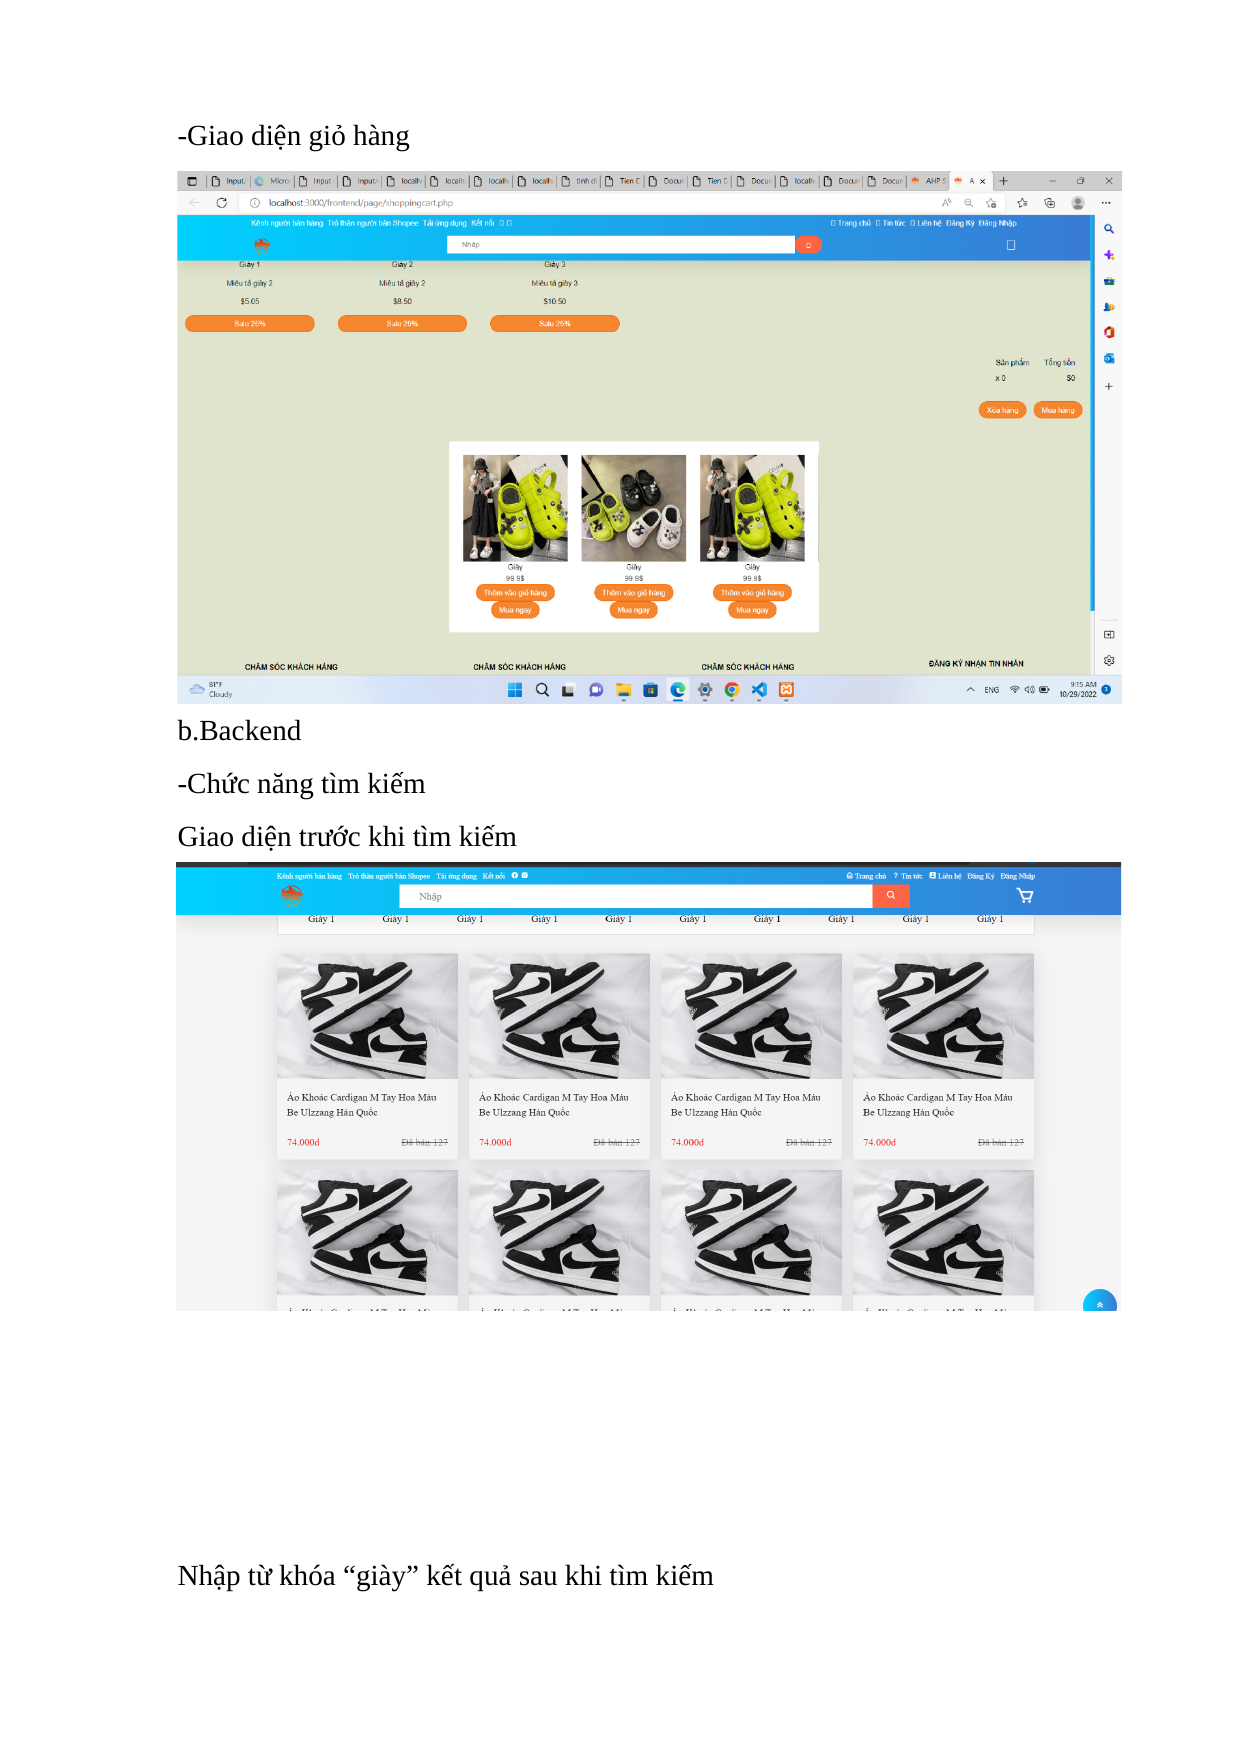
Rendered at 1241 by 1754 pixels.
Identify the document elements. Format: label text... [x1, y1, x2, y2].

text -Chức năng tìm kiếm [177, 766, 1122, 800]
picture [177, 171, 1123, 704]
text b.Backend [177, 713, 1122, 747]
text -Giao diện giỏ hàng [177, 118, 1122, 152]
text Giao diện trước khi tìm kiếm [177, 819, 1122, 852]
text Nhập từ khóa “giày” kết quả sau khi tìm kiếm [177, 1558, 1122, 1592]
picture [176, 862, 1122, 1311]
